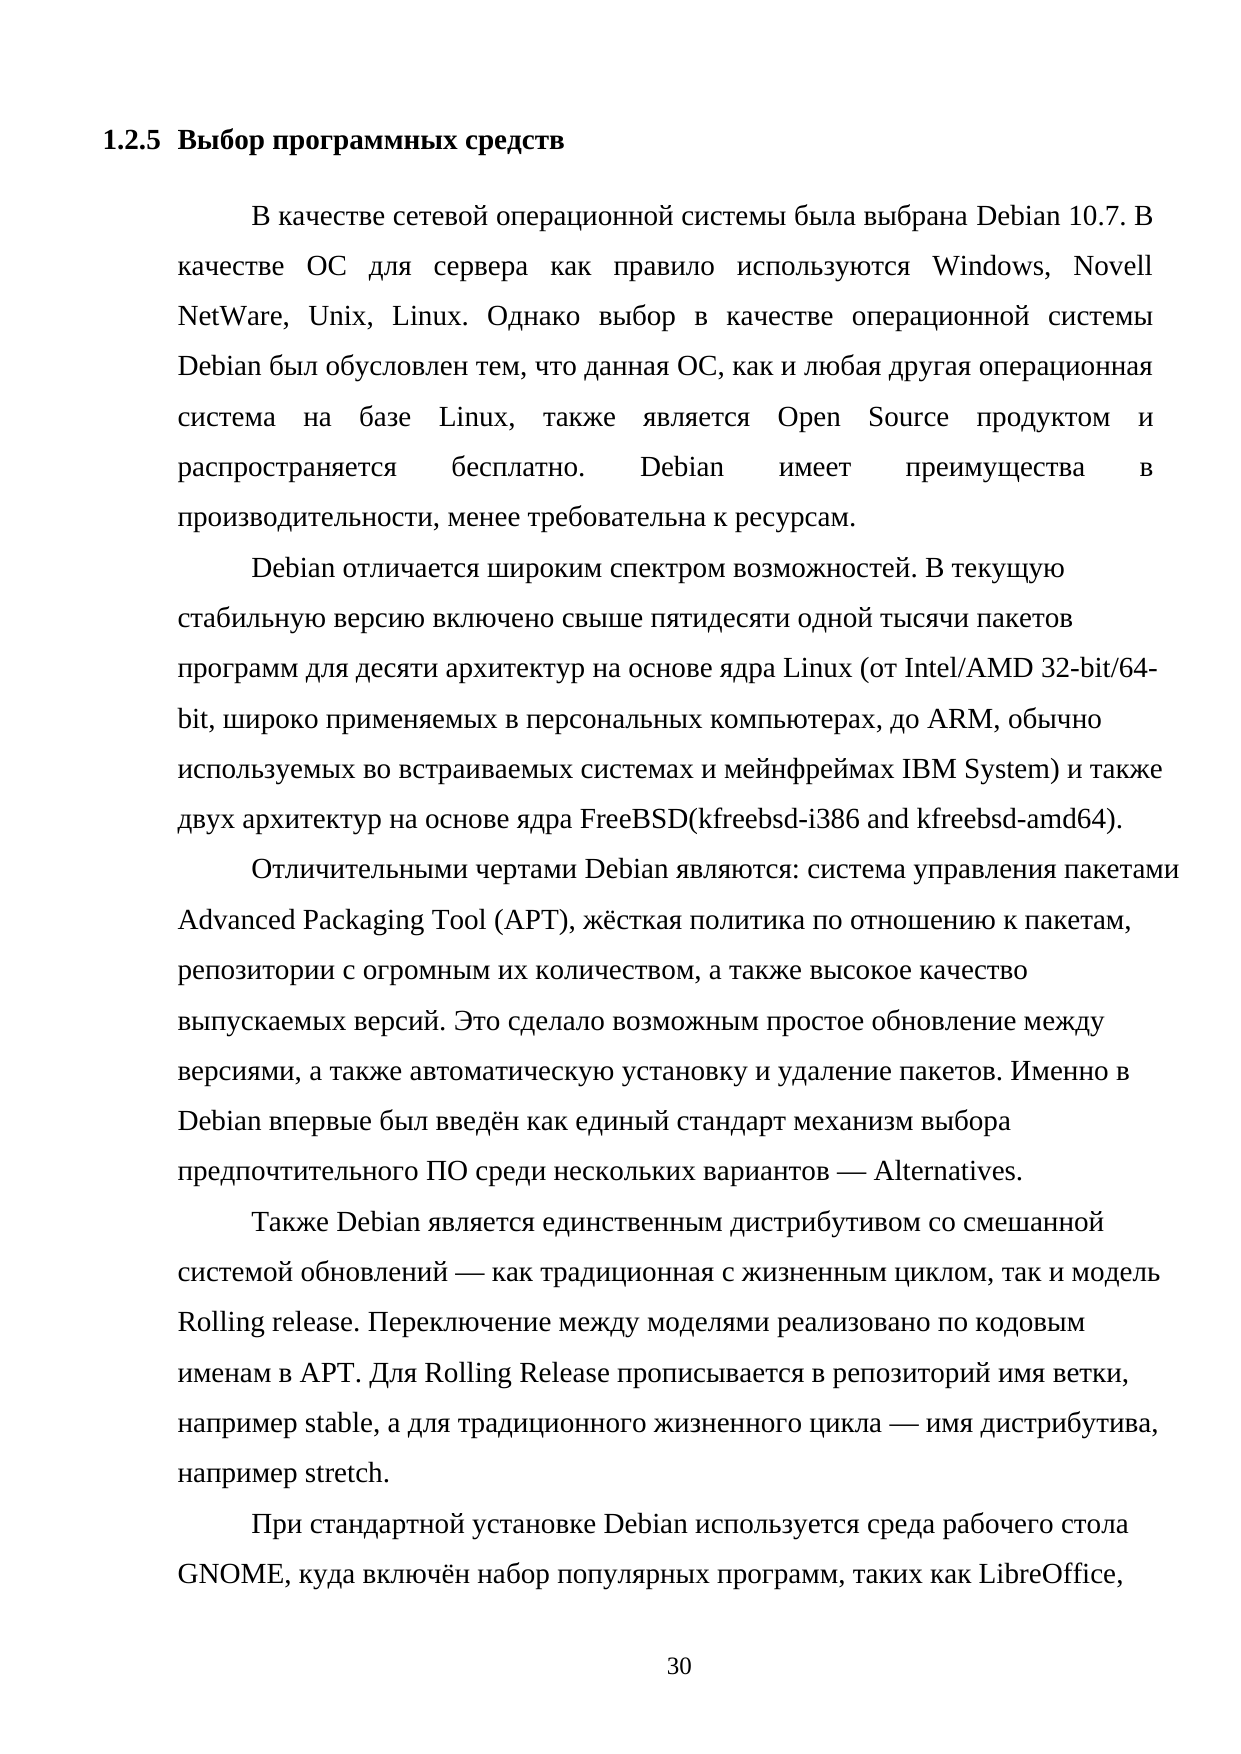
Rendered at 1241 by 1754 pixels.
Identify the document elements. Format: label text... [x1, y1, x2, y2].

text Также Debian является единственным дистрибутивом со смешанной системой обновлений — как традиционная с жизненным циклом, так и модель Rolling release. Переключение между моделями реализовано по кодовым именам в APT. Для Rolling Release прописывается в репозиторий имя ветки, например stable, а для традиционного жизненного цикла — имя дистрибутива, например stretch. [177, 1204, 1181, 1489]
text Debian отличается широким спектром возможностей. В текущую стабильную версию включено свыше пятидесяти одной тысячи пакетов программ для десяти архитектур на основе ядра Linux (от Intel/AMD 32-bit/64-bit, широко применяемых в персональных компьютерах, до ARM, обычно используемых во встраиваемых системах и мейнфреймах IBM System) и также двух архитектур на основе ядра FreeBSD(kfreebsd-i386 and kfreebsd-amd64). [177, 550, 1181, 835]
text Отличительными чертами Debian являются: система управления пакетами Advanced Packaging Tool (APT), жёсткая политика по отношению к пакетам, репозитории с огромным их количеством, а также высокое качество выпускаемых версий. Это сделало возможным простое обновление между версиями, а также автоматическую установку и удаление пакетов. Именно в Debian впервые был введён как единый стандарт механизм выбора предпочтительного ПО среди нескольких вариантов — Alternatives. [177, 852, 1181, 1187]
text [177, 1506, 1181, 1589]
list В качестве сетевой операционной системы была выбрана Debian 10.7. В качестве ОС для сервера как правило используются Windows, Novell NetWare, Unix, Linux. Однако выбор в качестве операционной системы Debian был обусловлен тем, что данная ОС, как и любая другая операционная система на базе Linux, также является Open Source продуктом и распространяется бесплатно. Debian имеет преимущества в производительности, менее требовательна к ресурсам. [177, 198, 1153, 533]
subtitle Выбор программных средств [102, 122, 1153, 156]
